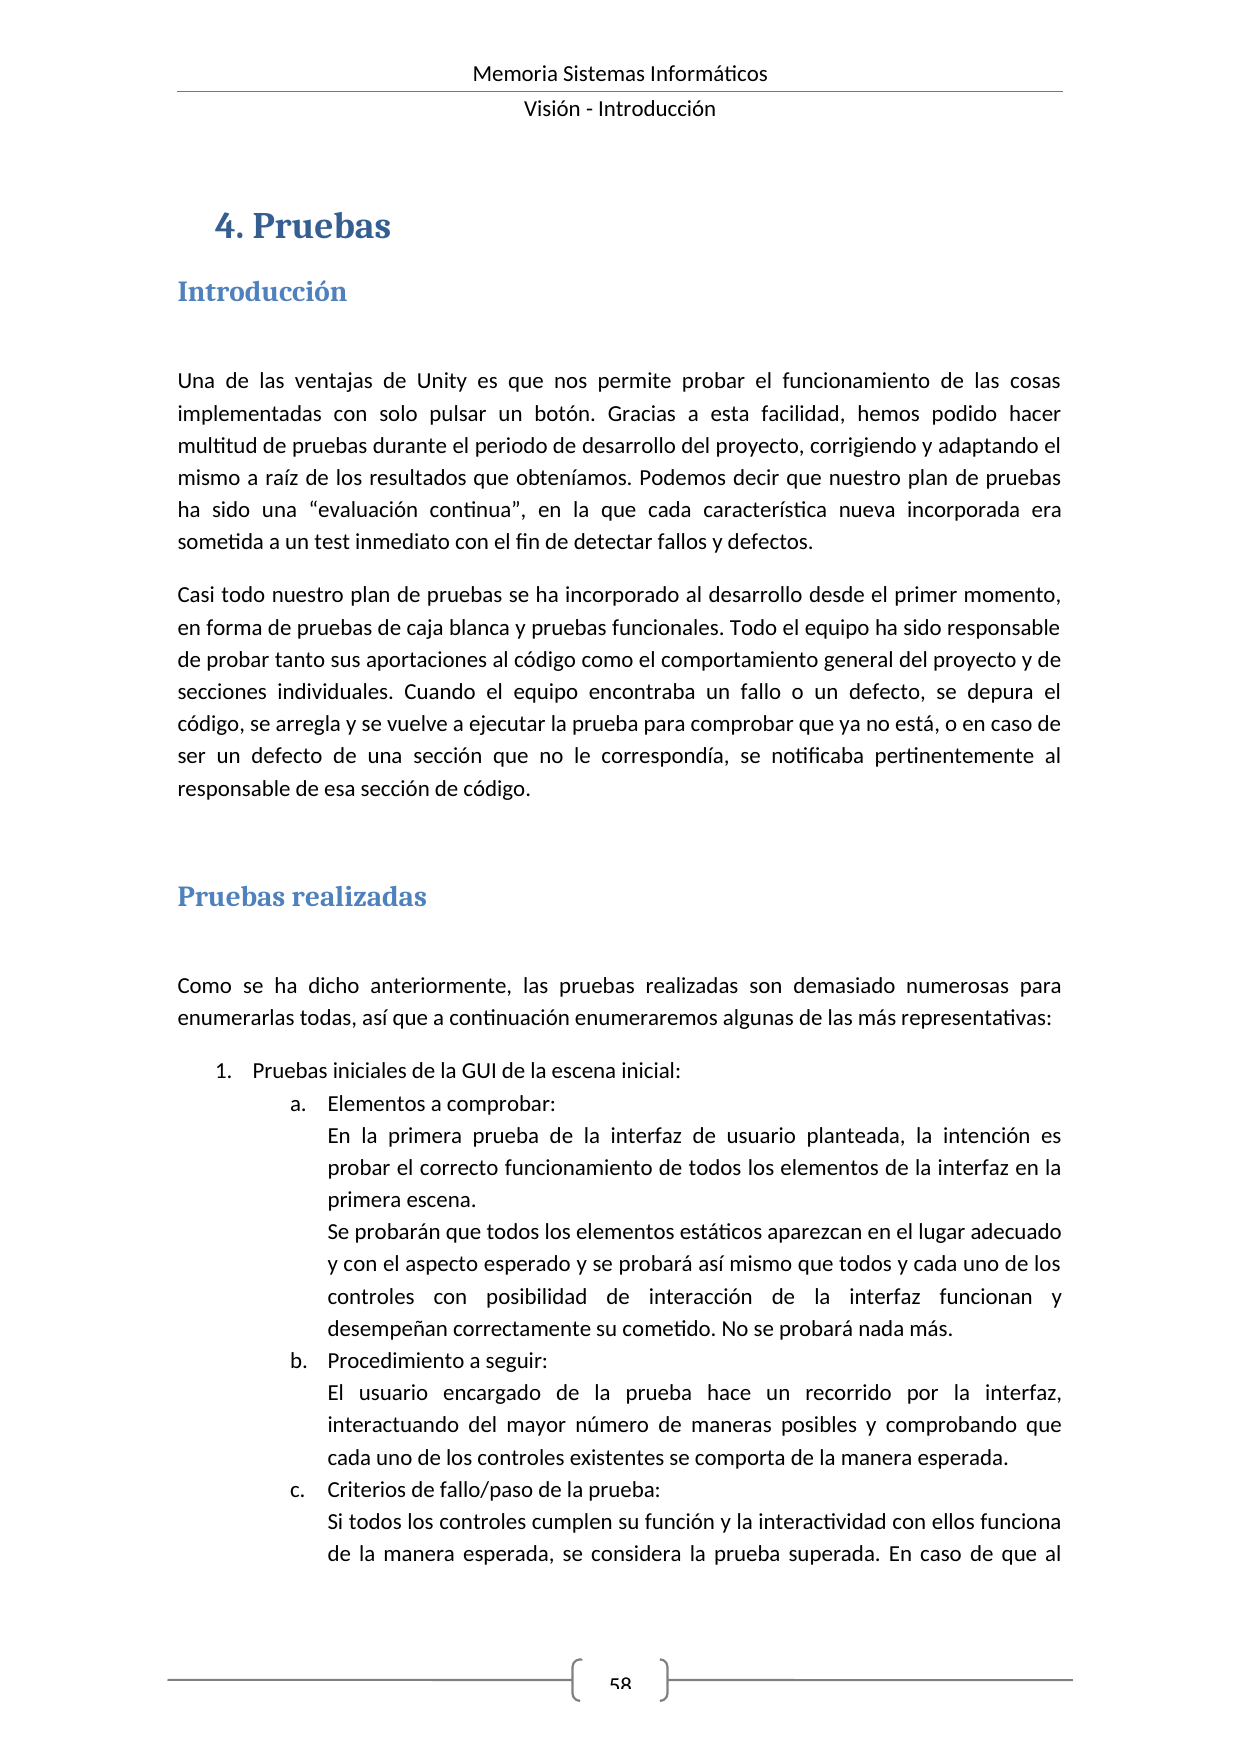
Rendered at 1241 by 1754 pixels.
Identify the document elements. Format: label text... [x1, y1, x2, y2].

text Como se ha dicho anteriormente, las pruebas realizadas son demasiado numerosas para enumerarlas todas, así que a continuación enumeraremos algunas de las más representativas: [177, 971, 1063, 1031]
list Pruebas iniciales de la GUI de la escena inicial: [215, 1056, 1063, 1084]
list El usuario encargado de la prueba hace un recorrido por la interfaz, interactuando del mayor número de maneras posibles y comprobando que cada uno de los controles existentes se comporta de la manera esperada. [327, 1378, 1063, 1471]
list Procedimiento a seguir: [290, 1346, 1063, 1374]
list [327, 1507, 1063, 1567]
list Se probarán que todos los elementos estáticos aparezcan en el lugar adecuado y con el aspecto esperado y se probará así mismo que todos y cada uno de los controles con posibilidad de interacción de la interfaz funcionan y desempeñan correctamente su cometido. No se probará nada más. [327, 1217, 1063, 1342]
subtitle Pruebas [215, 204, 1063, 248]
list Elementos a comprobar: [290, 1089, 1063, 1117]
text Casi todo nuestro plan de pruebas se ha incorporado al desarrollo desde el primer momento, en forma de pruebas de caja blanca y pruebas funcionales. Todo el equipo ha sido responsable de probar tanto sus aportaciones al código como el comportamiento general del proyecto y de secciones individuales. Cuando el equipo encontraba un fallo o un defecto, se depura el código, se arregla y se vuelve a ejecutar la prueba para comprobar que ya no está, o en caso de ser un defecto de una sección que no le correspondía, se notificaba pertinentemente al responsable de esa sección de código. [177, 581, 1063, 802]
list En la primera prueba de la interfaz de usuario planteada, la intención es probar el correcto funcionamiento de todos los elementos de la interfaz en la primera escena. [327, 1121, 1063, 1213]
list Criterios de fallo/paso de la prueba: [290, 1475, 1063, 1503]
subtitle Introducción [177, 275, 1063, 308]
text Una de las ventajas de Unity es que nos permite probar el funcionamiento de las cosas implementadas con solo pulsar un botón. Gracias a esta facilidad, hemos podido hacer multitud de pruebas durante el periodo de desarrollo del proyecto, corrigiendo y adaptando el mismo a raíz de los resultados que obteníamos. Podemos decir que nuestro plan de pruebas ha sido una “evaluación continua”, en la que cada característica nueva incorporada era sometida a un test inmediato con el fin de detectar fallos y defectos. [177, 367, 1063, 556]
subtitle Pruebas realizadas [177, 880, 1063, 913]
